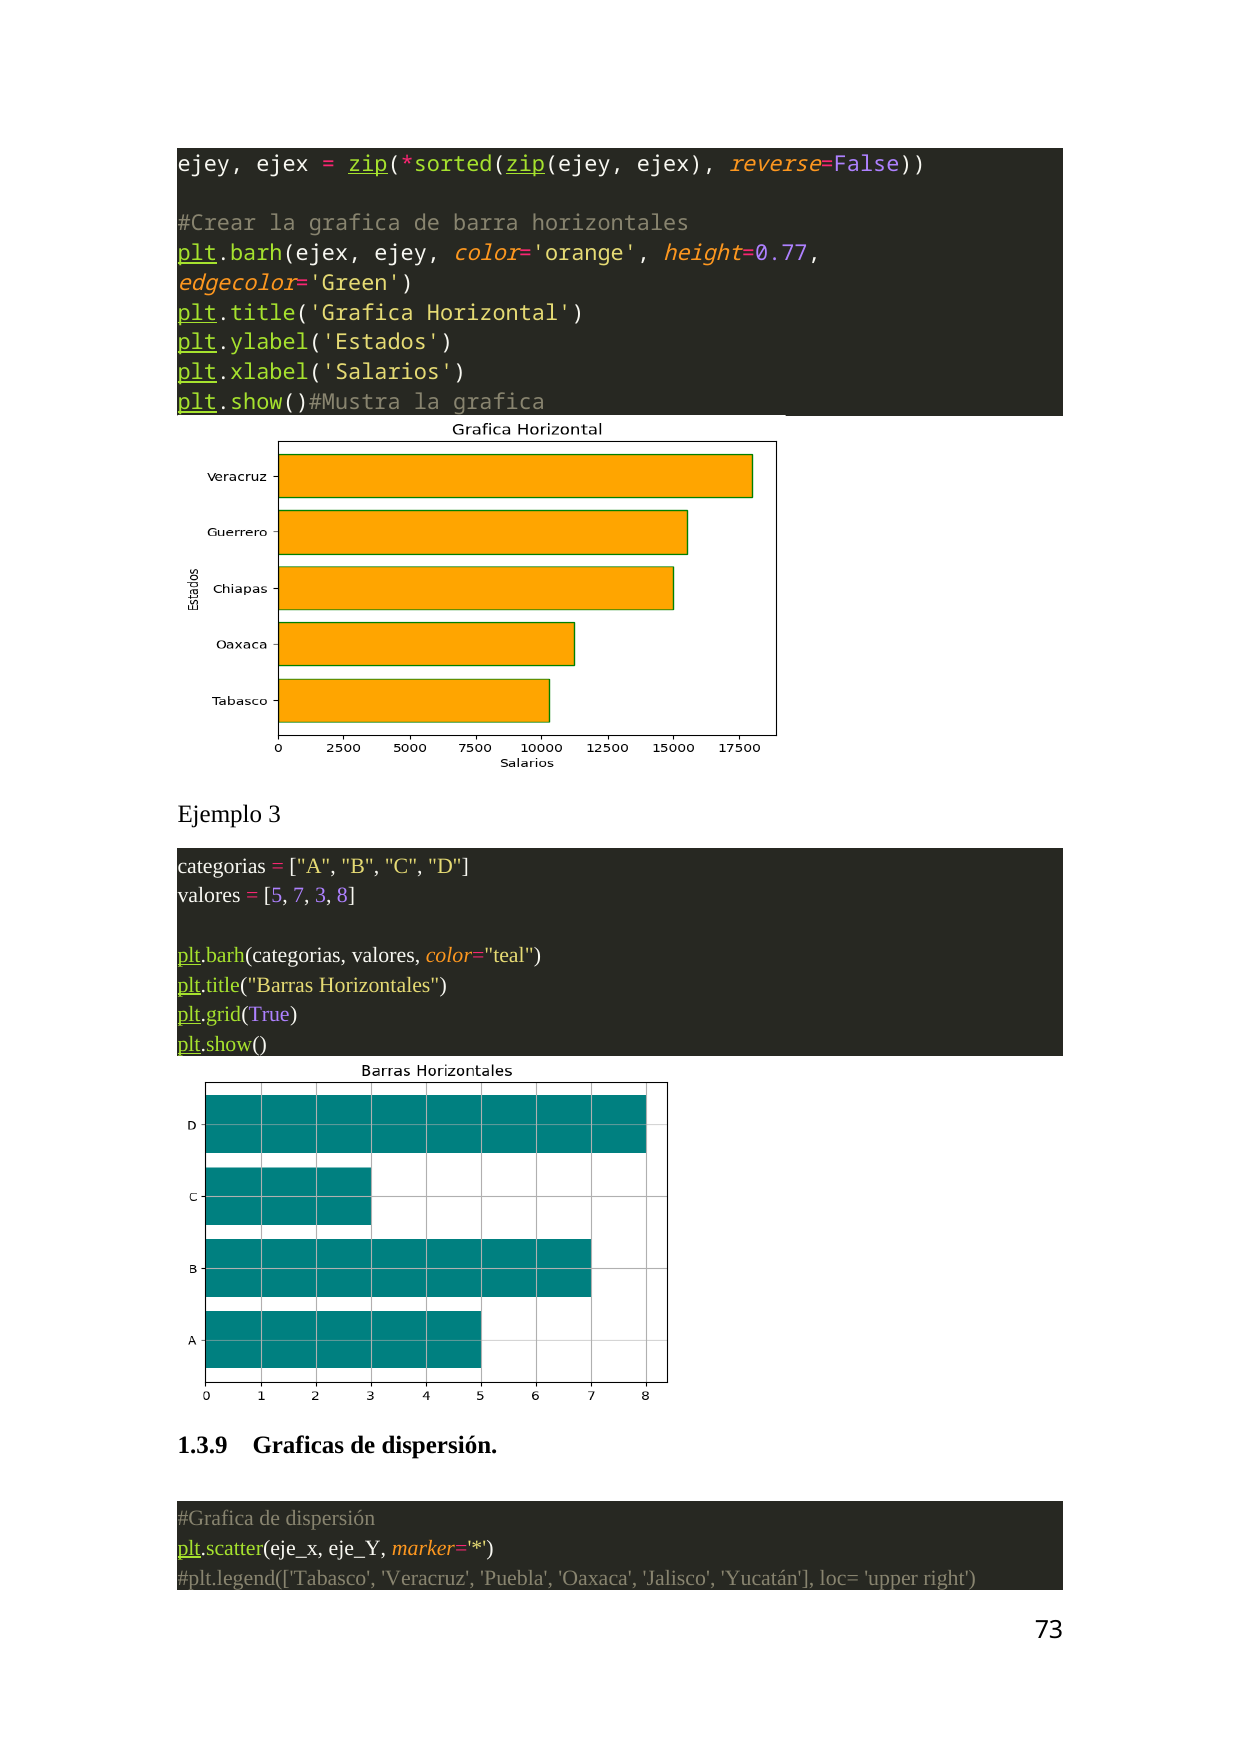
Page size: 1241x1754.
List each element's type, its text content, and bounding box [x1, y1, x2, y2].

text valores = [5, 7, 3, 8] [177, 878, 1063, 908]
text plt.barh(categorias, valores, color="teal") [177, 937, 1063, 967]
subtitle Graficas de dispersión. [177, 1431, 1063, 1459]
text ejey, ejex = zip(*sorted(zip(ejey, ejex), reverse=False)) [177, 148, 1063, 177]
text categorias = ["A", "B", "C", "D"] [177, 848, 1063, 878]
text #Grafica de dispersión [177, 1501, 1063, 1530]
picture [177, 1056, 676, 1409]
text plt.title('Grafica Horizontal') [177, 297, 1063, 326]
text plt.grid(True) [177, 997, 1063, 1026]
text #plt.legend(['Tabasco', 'Veracruz', 'Puebla', 'Oaxaca', 'Jalisco', 'Yucatán'], loc= 'upper right') [177, 1560, 1063, 1590]
text plt.barh(ejex, ejey, color='orange', height=0.77, edgecolor='Green') [177, 237, 1063, 297]
text plt.show() [177, 1026, 1063, 1056]
text plt.xlabel('Salarios') [177, 356, 1063, 386]
text plt.ylabel('Estados') [177, 326, 1063, 356]
text plt.title("Barras Horizontales") [177, 967, 1063, 997]
text Ejemplo 3 [177, 799, 1063, 827]
text plt.scatter(eje_x, eje_Y, marker='*') [177, 1530, 1063, 1560]
text plt.show()#Mustra la grafica [177, 386, 1063, 416]
picture [177, 415, 786, 777]
text #Crear la grafica de barra horizontales [177, 207, 1063, 237]
